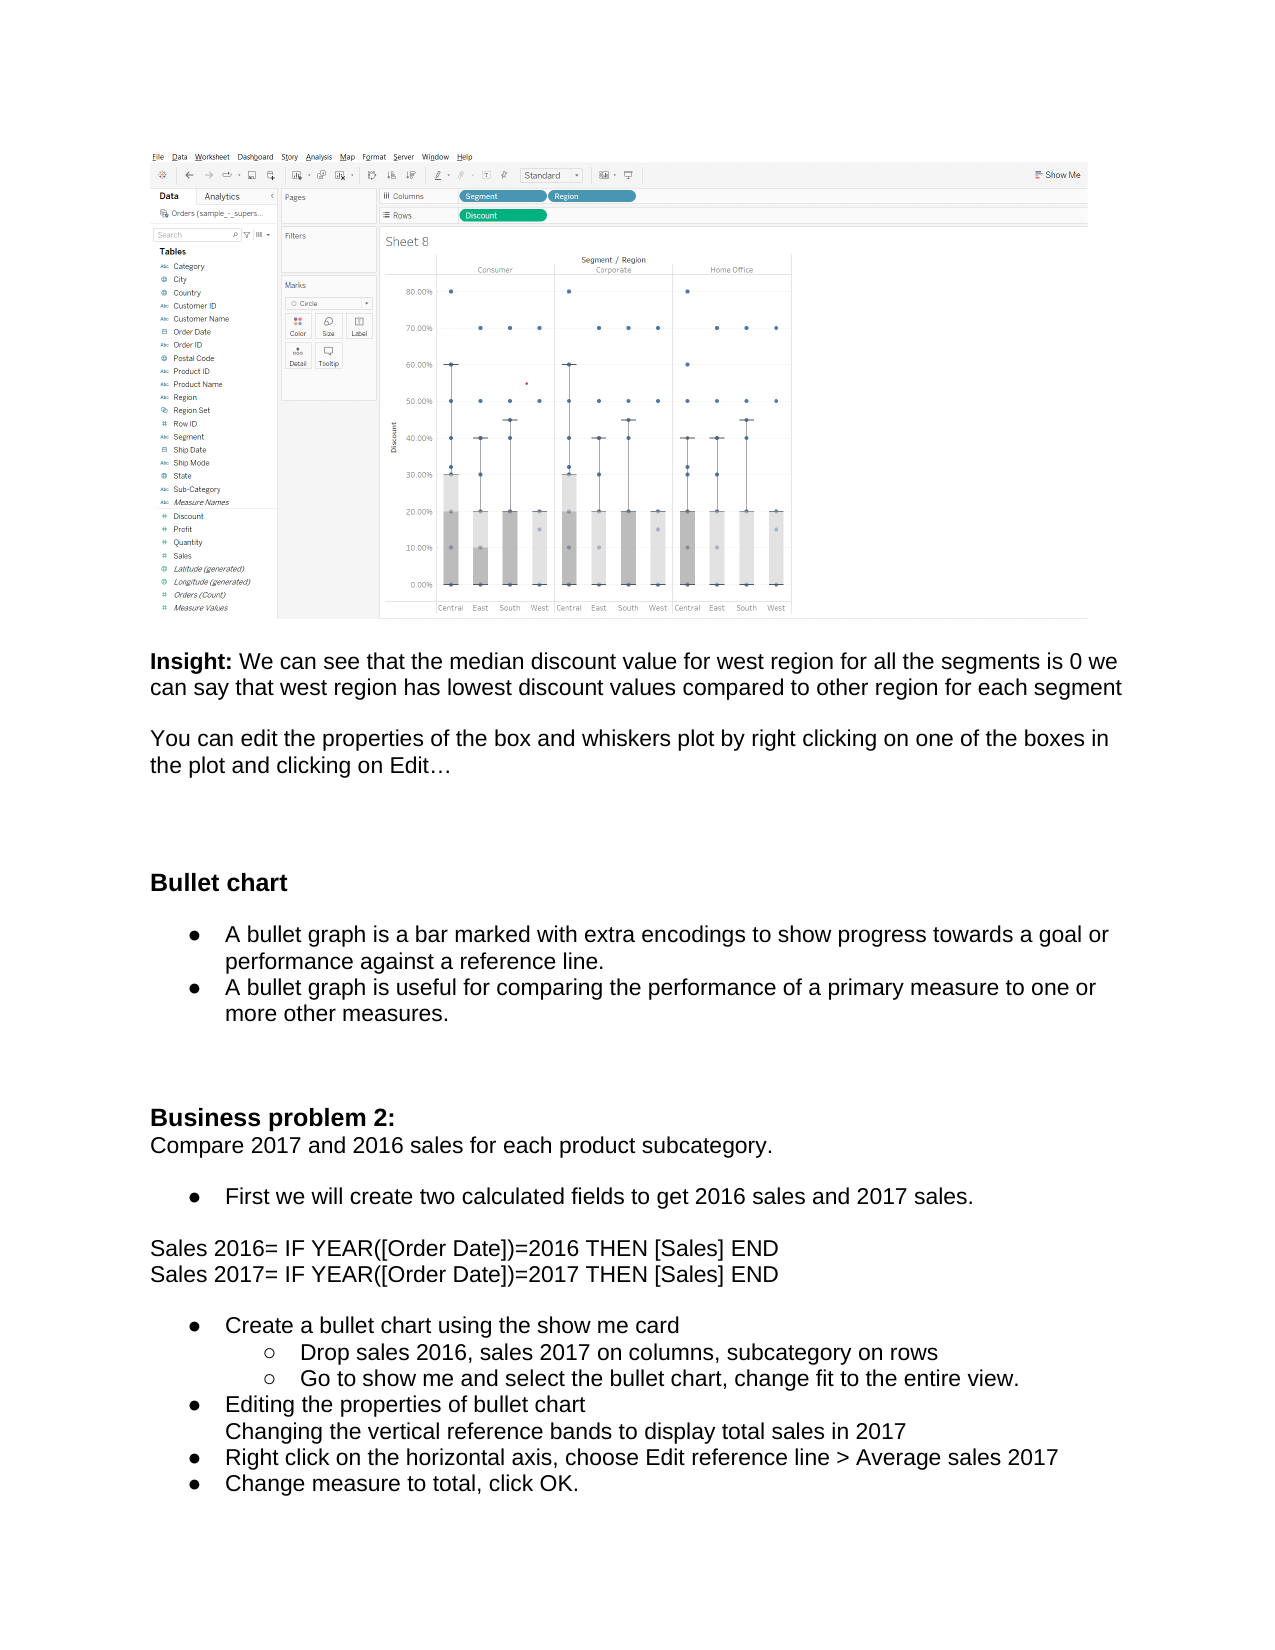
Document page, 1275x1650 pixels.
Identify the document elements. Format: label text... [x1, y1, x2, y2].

text Sales 2016= IF YEAR([Order Date])=2016 THEN [Sales] END Sales 2017= IF YEAR([Order Date])=2017 THEN [Sales] END [150, 1234, 1125, 1287]
list Create a bullet chart using the show me card [187, 1312, 1125, 1339]
list Editing the properties of bullet chart Changing the vertical reference bands to display total sales in 2017 [187, 1391, 1125, 1444]
list A bullet graph is useful for comparing the performance of a primary measure to one or more other measures. [187, 974, 1125, 1027]
text Insight: We can see that the median discount value for west region for all the segments is 0 we can say that west region has lowest discount values compared to other region for each segment [150, 648, 1125, 700]
list First we will create two calculated fields to get 2016 sales and 2017 sales. [187, 1183, 1125, 1209]
text You can edit the properties of the box and whiskers plot by right clicking on one of the boxes in the plot and clicking on Edit… [150, 725, 1125, 778]
list Drop sales 2016, sales 2017 on columns, subcategory on rows [262, 1339, 1125, 1365]
subtitle Bullet chart [150, 868, 1125, 896]
list A bullet graph is a bar marked with extra encodings to show progress towards a goal or performance against a reference line. [187, 921, 1125, 974]
text Business problem 2: Compare 2017 and 2016 sales for each product subcategory. [150, 1103, 1125, 1158]
list Right click on the horizontal axis, choose Edit reference line > Average sales 2017 [187, 1444, 1125, 1470]
list Change measure to total, click OK. [187, 1470, 1125, 1497]
picture [150, 150, 1088, 619]
list Go to show me and select the bullet chart, change fit to the entire view. [262, 1365, 1125, 1391]
